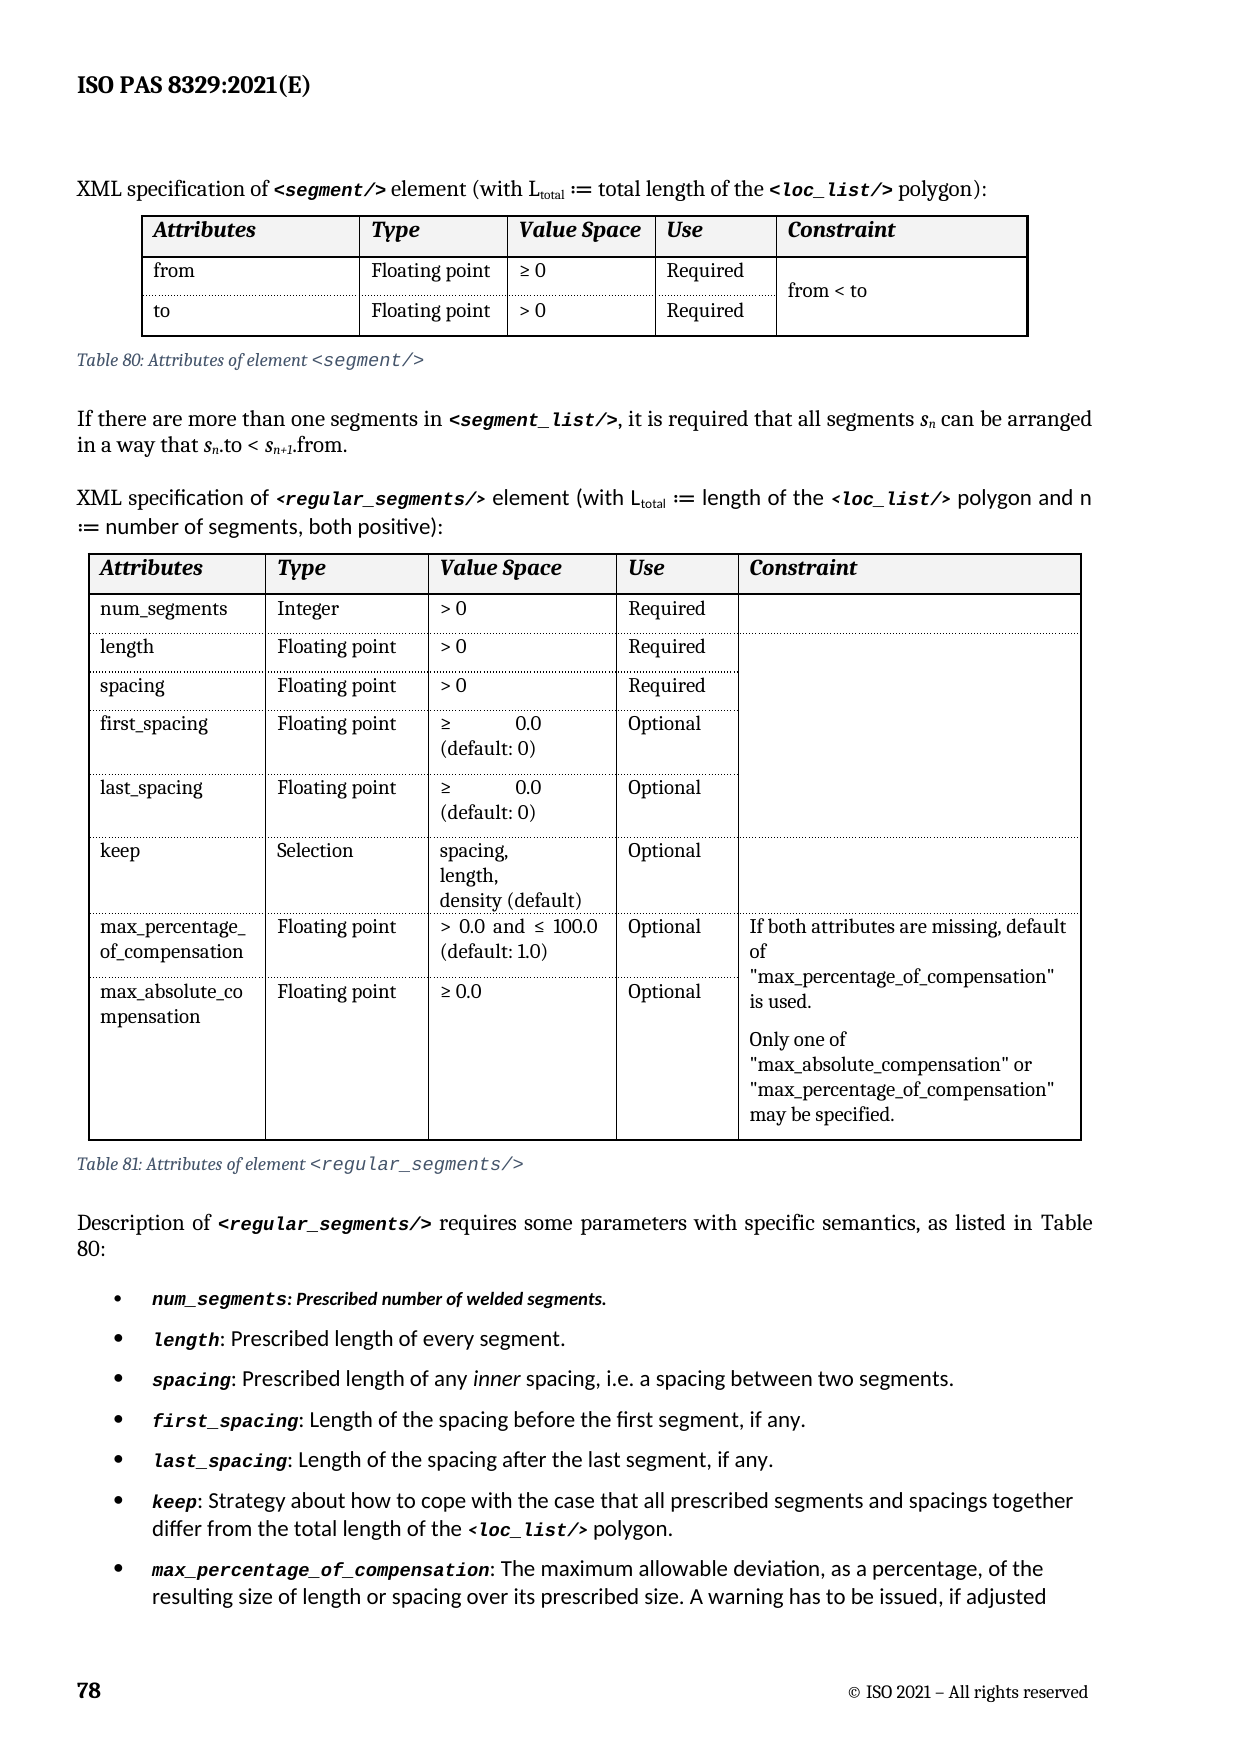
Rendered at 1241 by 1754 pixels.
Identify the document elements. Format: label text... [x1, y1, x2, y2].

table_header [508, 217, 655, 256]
list last_spacing: Length of the spacing after the last segment, if any. [114, 1445, 1092, 1473]
list num_segments: Prescribed number of welded segments. [114, 1287, 1092, 1311]
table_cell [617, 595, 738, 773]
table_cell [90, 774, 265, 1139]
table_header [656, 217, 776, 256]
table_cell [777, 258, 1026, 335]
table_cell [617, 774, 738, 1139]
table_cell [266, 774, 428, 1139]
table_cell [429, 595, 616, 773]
text Table 80: Attributes of element <segment/> [77, 349, 1092, 372]
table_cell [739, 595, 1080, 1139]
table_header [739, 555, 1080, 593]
list keep: Strategy about how to cope with the case that all prescribed segments and spacings together differ from the total length of the <loc_list/> polygon. [114, 1486, 1092, 1542]
list length: Prescribed length of every segment. [114, 1324, 1092, 1352]
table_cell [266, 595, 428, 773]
list first_spacing: Length of the spacing before the first segment, if any. [114, 1405, 1092, 1433]
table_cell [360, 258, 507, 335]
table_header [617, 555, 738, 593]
text Table 81: Attributes of element <regular_segments/> [77, 1154, 1092, 1176]
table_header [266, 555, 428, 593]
text XML specification of <regular_segments/> element (with Ltotal ≔ length of the <loc_list/> polygon and n ≔ number of segments, both positive): [77, 483, 1092, 540]
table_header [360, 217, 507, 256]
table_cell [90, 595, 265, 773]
text XML specification of <segment/> element (with Ltotal ≔ total length of the <loc_list/> polygon): [77, 174, 1092, 202]
list spacing: Prescribed length of any inner spacing, i.e. a spacing between two segments. [114, 1364, 1092, 1392]
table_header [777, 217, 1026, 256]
text Description of <regular_segments/> requires some parameters with specific semantics, as listed in Table 80: [77, 1209, 1092, 1262]
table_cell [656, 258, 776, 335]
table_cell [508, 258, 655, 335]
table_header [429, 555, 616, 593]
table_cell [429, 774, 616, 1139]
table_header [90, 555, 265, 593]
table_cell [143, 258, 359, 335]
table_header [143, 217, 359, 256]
text If there are more than one segments in <segment_list/>, it is required that all segments sn can be arranged in a way that sn.to < sn+1.from. [77, 405, 1092, 458]
